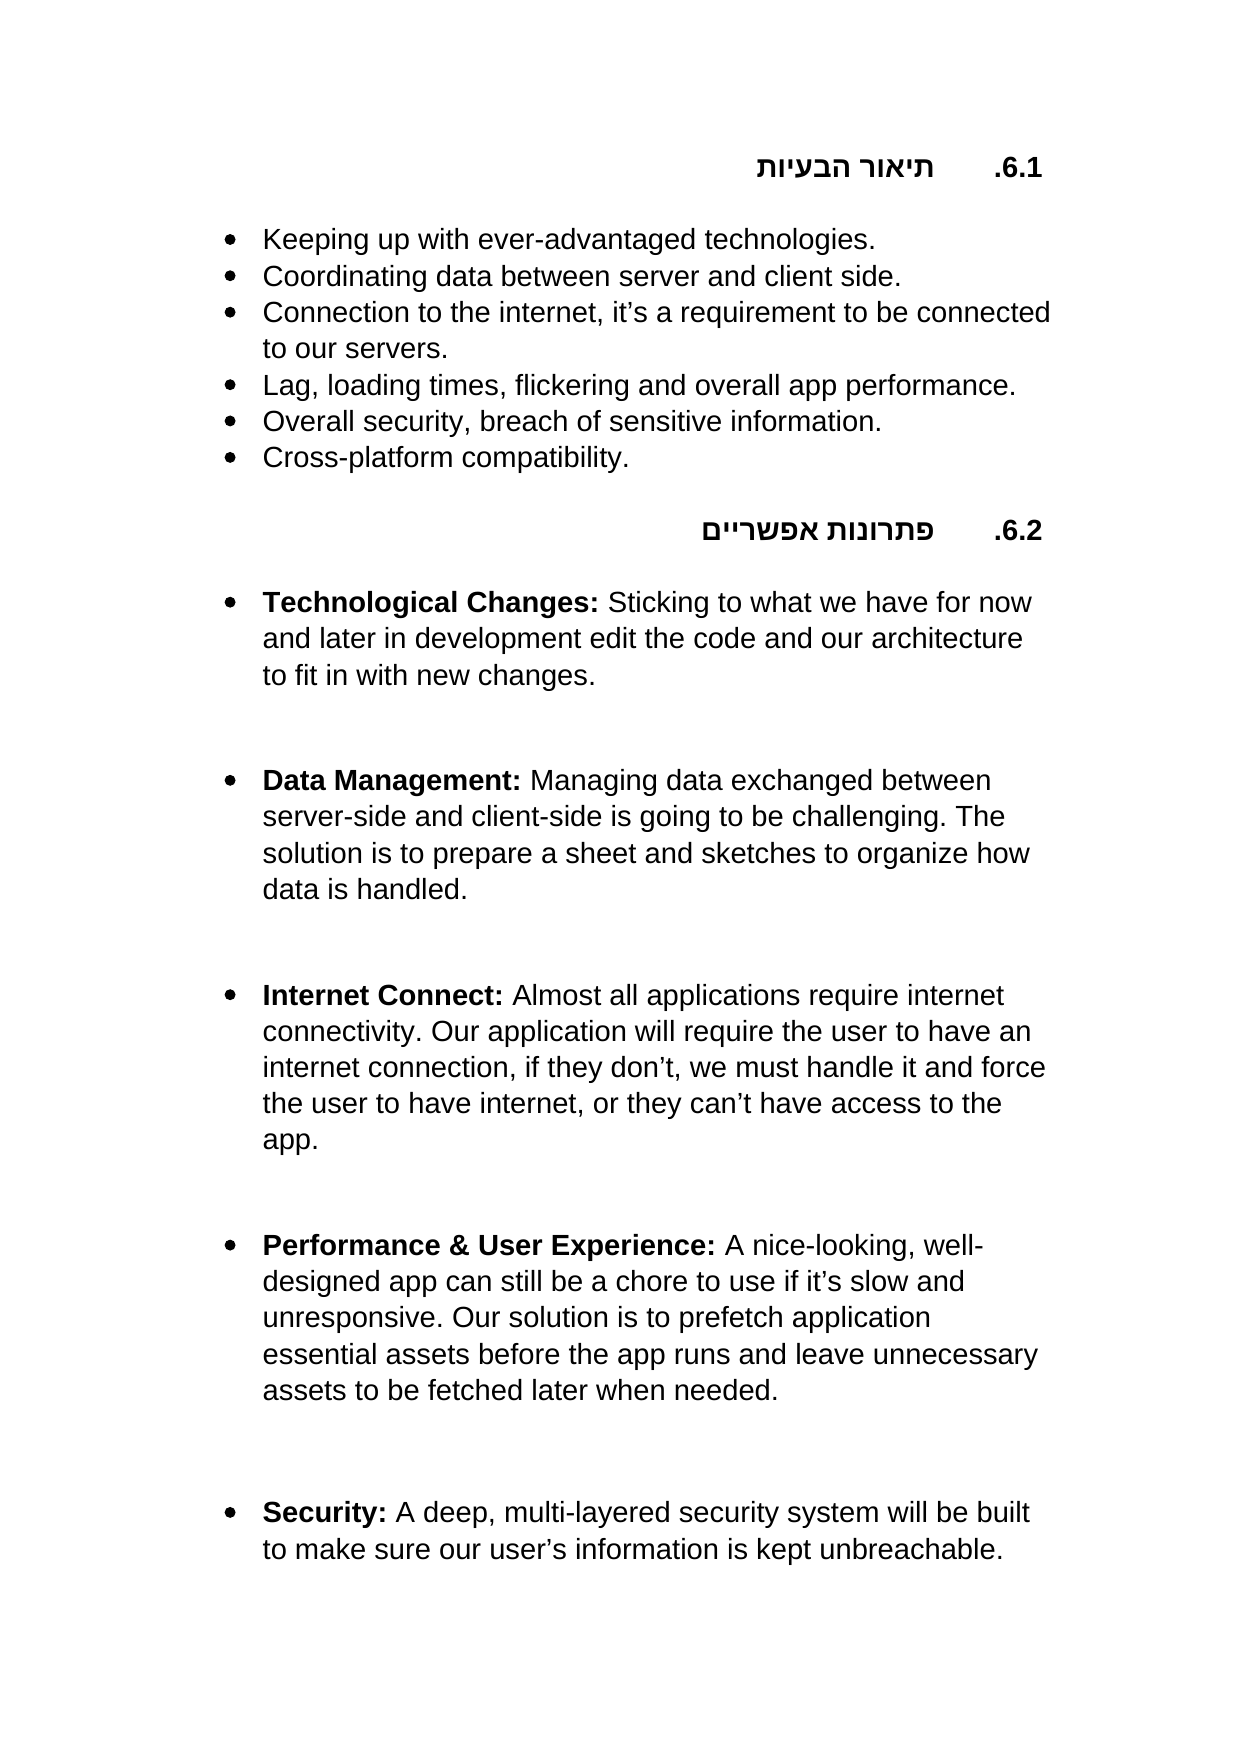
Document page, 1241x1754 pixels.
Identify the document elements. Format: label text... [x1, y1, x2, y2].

list Data Management: Managing data exchanged between server-side and client-side is going to be challenging. The solution is to prepare a sheet and sketches to organize how data is handled. [225, 763, 1053, 905]
list Keeping up with ever-advantaged technologies. [225, 222, 1053, 256]
list Connection to the internet, it’s a requirement to be connected to our servers. [225, 295, 1053, 365]
list Coordinating data between server and client side. [225, 259, 1053, 292]
list פתרונות אפשריים [187, 513, 994, 546]
list Technological Changes: Sticking to what we have for now and later in development edit the code and our architecture to fit in with new changes. [225, 585, 1053, 691]
list Lag, loading times, flickering and overall app performance. [225, 367, 1053, 401]
list Overall security, breach of sensitive information. [225, 404, 1053, 438]
list Internet Connect: Almost all applications require internet connectivity. Our application will require the user to have an internet connection, if they don’t, we must handle it and force the user to have internet, or they can’t have access to the app. [225, 978, 1053, 1156]
list Cross-platform compatibility. [225, 440, 1053, 474]
list תיאור הבעיות [187, 150, 994, 183]
list Performance & User Experience: A nice-looking, well-designed app can still be a chore to use if it’s slow and unresponsive. Our solution is to prefetch application essential assets before the app runs and leave unnecessary assets to be fetched later when needed. [225, 1228, 1053, 1406]
list Security: A deep, multi-layered security system will be built to make sure our user’s information is kept unbreachable. [225, 1495, 1053, 1565]
